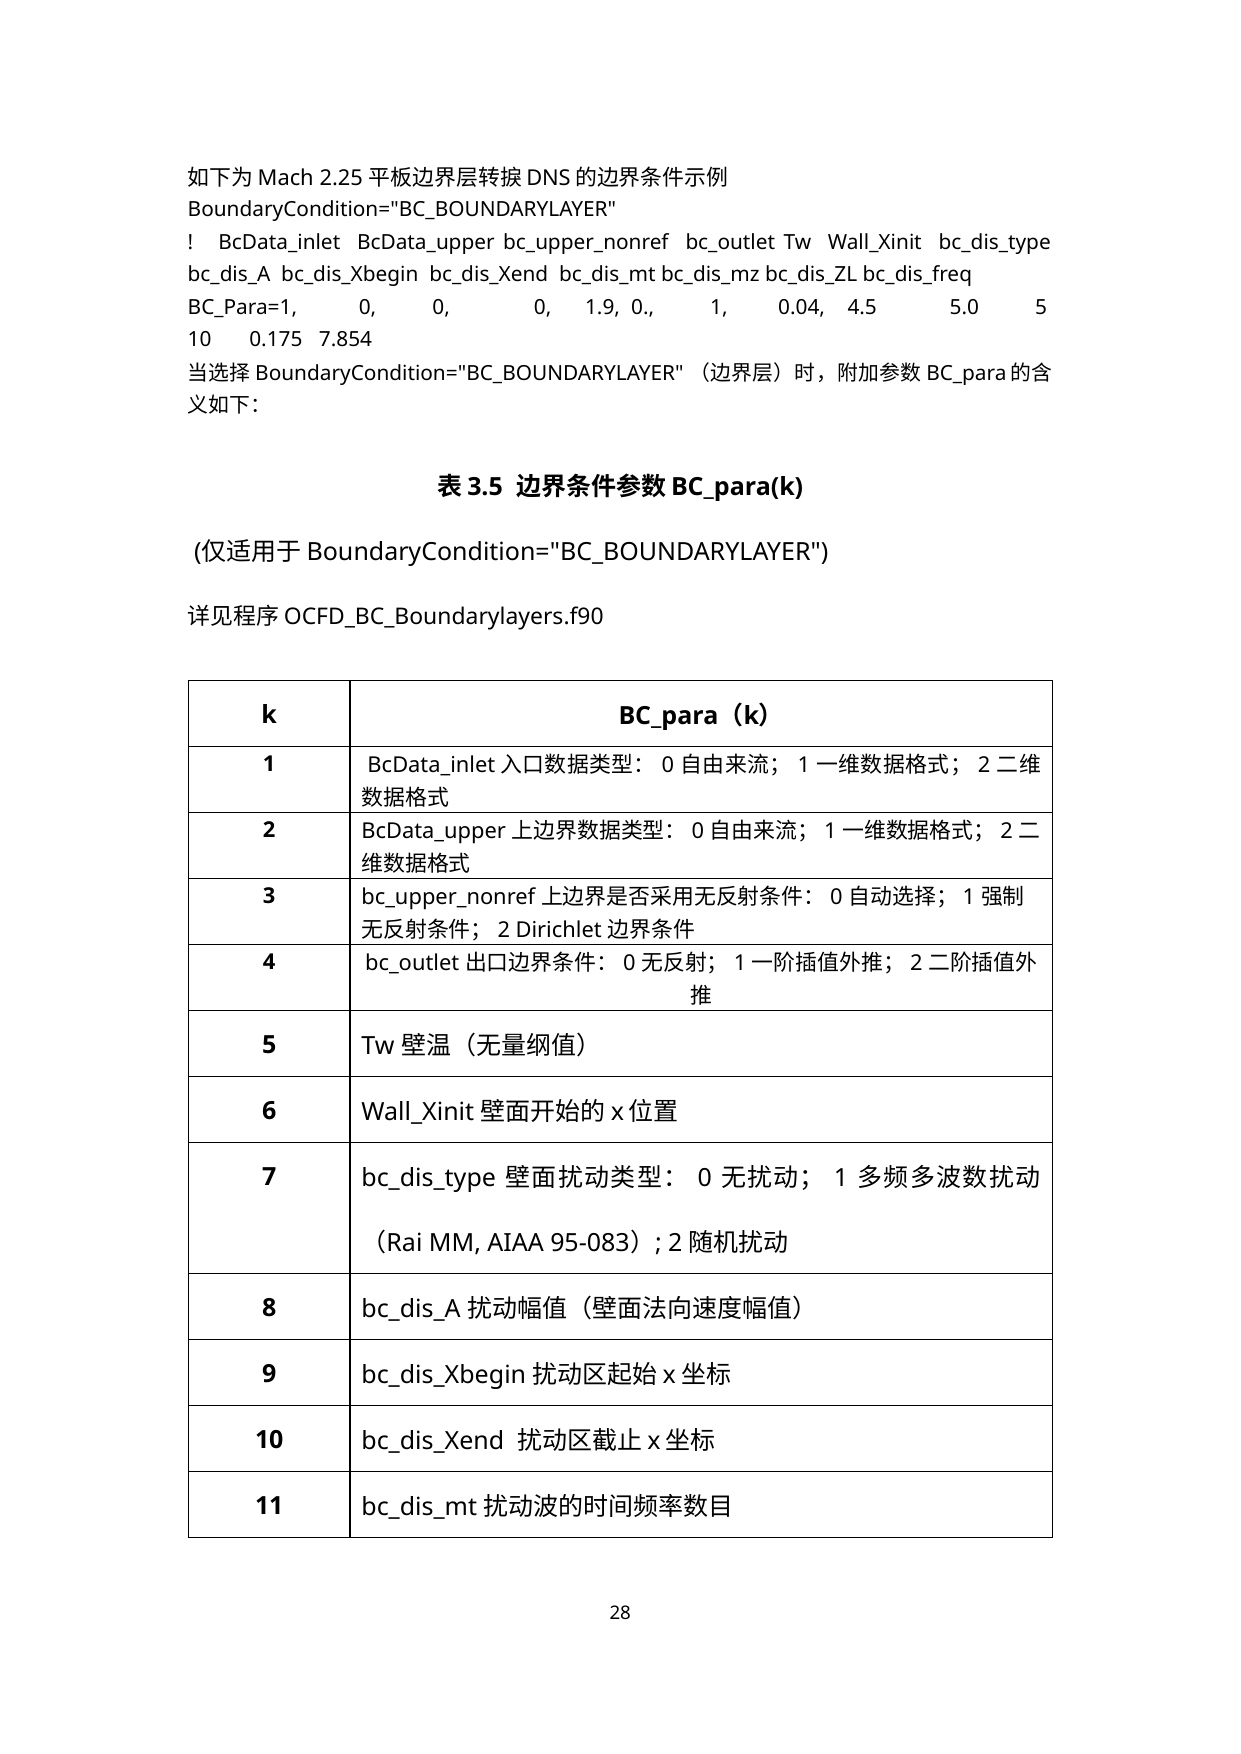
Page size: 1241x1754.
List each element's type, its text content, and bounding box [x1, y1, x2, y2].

text 当选择BoundaryCondition="BC_BOUNDARYLAYER" （边界层）时，附加参数BC_para的含义如下： [187, 355, 1053, 420]
table_cell Tw 壁温（无量纲值） [351, 1011, 1052, 1076]
table_cell bc_dis_type 壁面扰动类型： 0 无扰动； 1 多频多波数扰动（Rai MM, AIAA 95-083）; 2 随机扰动 [351, 1143, 1052, 1273]
table_cell 5 [189, 1011, 349, 1076]
table_cell 4 [189, 945, 349, 1010]
table_cell 8 [189, 1274, 349, 1339]
table_cell 7 [189, 1143, 349, 1273]
table_cell 9 [189, 1340, 349, 1405]
table_cell 6 [189, 1077, 349, 1142]
table_cell bc_dis_Xend 扰动区截止x坐标 [351, 1406, 1052, 1471]
table_cell bc_dis_Xbegin 扰动区起始x坐标 [351, 1340, 1052, 1405]
table_cell 2 [189, 813, 349, 878]
table_cell BcData_upper 上边界数据类型： 0 自由来流； 1 一维数据格式； 2 二维数据格式 [351, 813, 1052, 878]
table_cell 10 [189, 1406, 349, 1471]
text (仅适用于BoundaryCondition="BC_BOUNDARYLAYER") [187, 517, 1053, 582]
table_cell 3 [189, 879, 349, 944]
table_cell Wall_Xinit 壁面开始的x位置 [351, 1077, 1052, 1142]
table_header k [189, 681, 349, 746]
text 表3.5 边界条件参数BC_para(k) [187, 452, 1053, 517]
text BoundaryCondition="BC_BOUNDARYLAYER" [187, 192, 1053, 225]
table_cell bc_upper_nonref 上边界是否采用无反射条件： 0 自动选择； 1 强制无反射条件； 2 Dirichlet 边界条件 [351, 879, 1052, 944]
text 如下为Mach 2.25 平板边界层转捩DNS的边界条件示例 [187, 160, 1053, 192]
table_cell BcData_inlet入口数据类型： 0 自由来流； 1 一维数据格式； 2 二维数据格式 [351, 747, 1052, 812]
text 详见程序OCFD_BC_Boundarylayers.f90 [187, 582, 1053, 647]
table_cell bc_outlet 出口边界条件： 0 无反射； 1 一阶插值外推； 2 二阶插值外推 [351, 945, 1052, 1010]
text ! BcData_inlet BcData_upper bc_upper_nonref bc_outlet Tw Wall_Xinit bc_dis_type bc_dis_A bc_dis_Xbegin bc_dis_Xend bc_dis_mt bc_dis_mz bc_dis_ZL bc_dis_freq [187, 225, 1053, 290]
table_cell bc_dis_mt 扰动波的时间频率数目 [351, 1472, 1052, 1537]
table_header BC_para（k） [351, 681, 1052, 746]
text BC_Para=1, 0, 0, 0, 1.9, 0., 1, 0.04, 4.5 5.0 5 10 0.175 7.854 [187, 290, 1053, 355]
table_cell bc_dis_A 扰动幅值（壁面法向速度幅值） [351, 1274, 1052, 1339]
table_cell 1 [189, 747, 349, 812]
table_cell 11 [189, 1472, 349, 1537]
